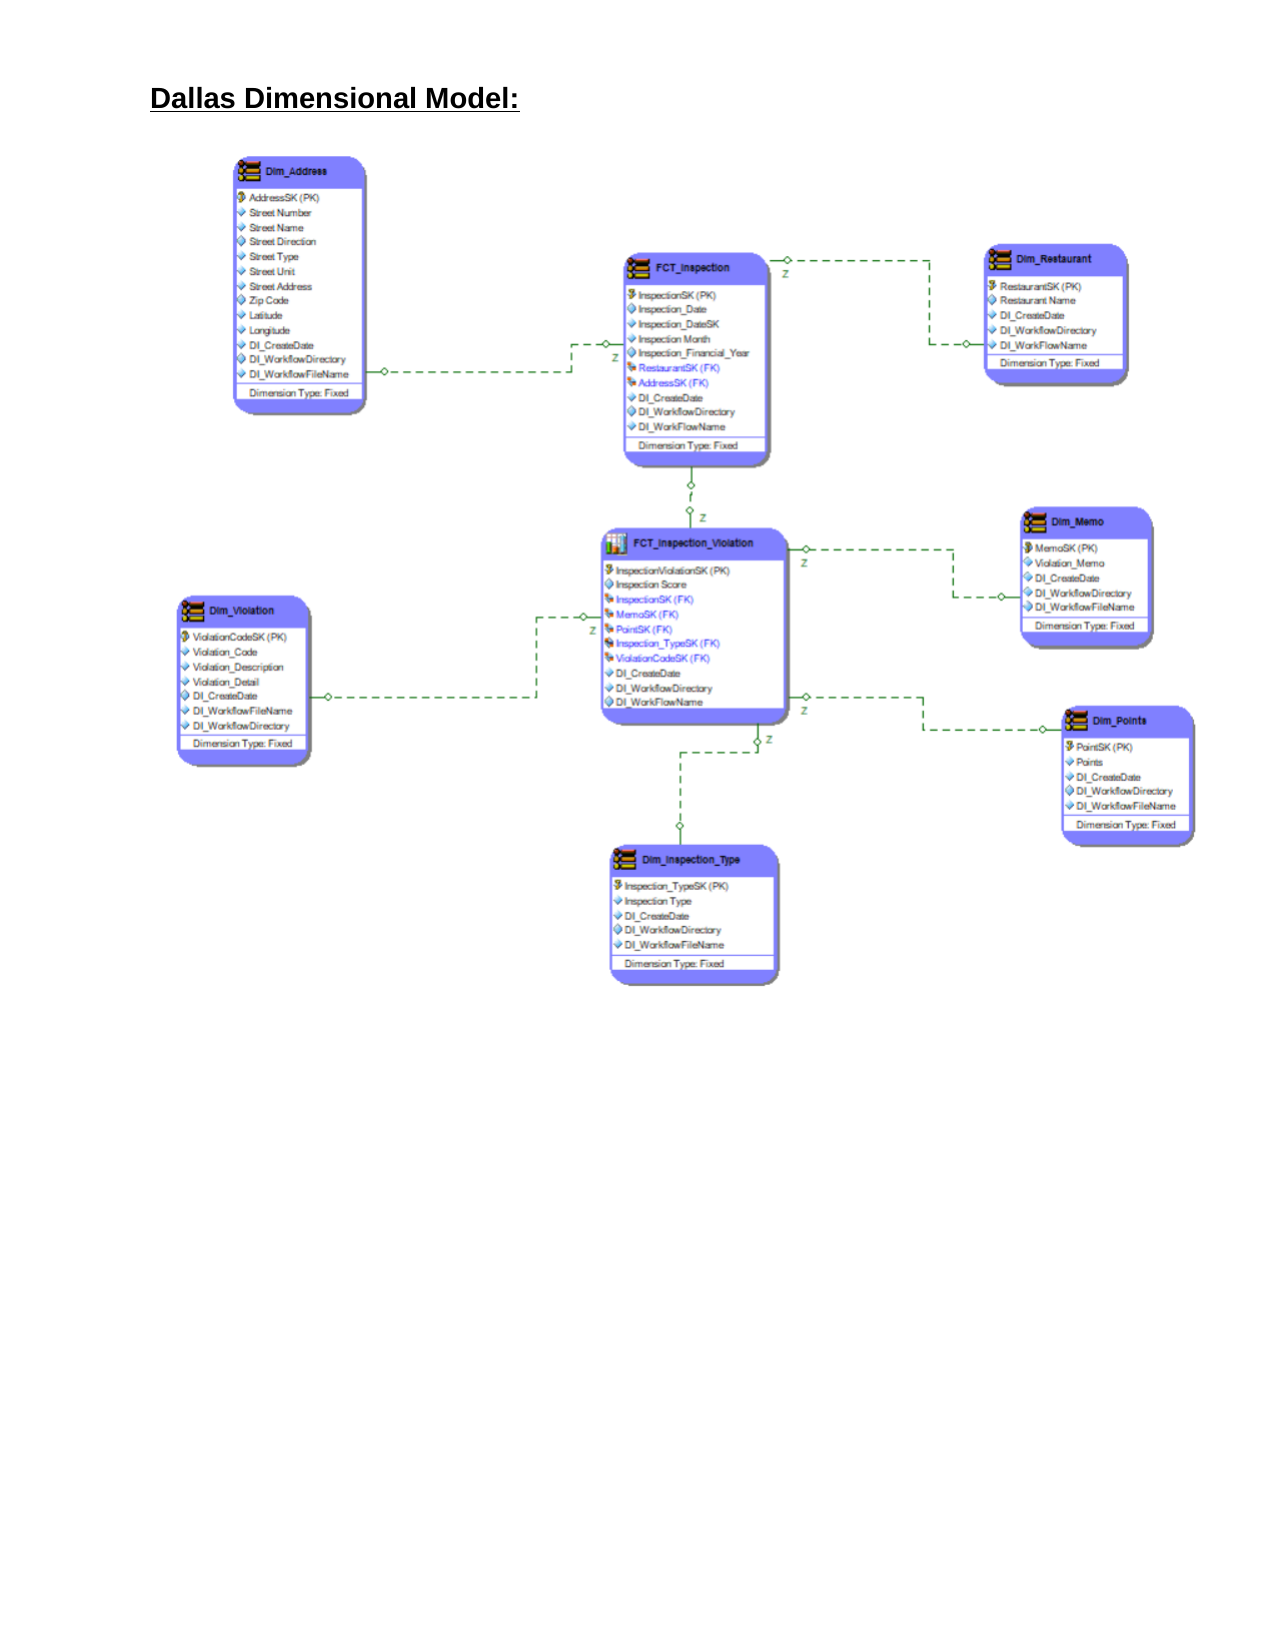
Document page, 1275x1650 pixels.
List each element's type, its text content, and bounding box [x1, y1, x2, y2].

picture [150, 150, 1200, 996]
text Dallas Dimensional Model: [150, 82, 1200, 115]
